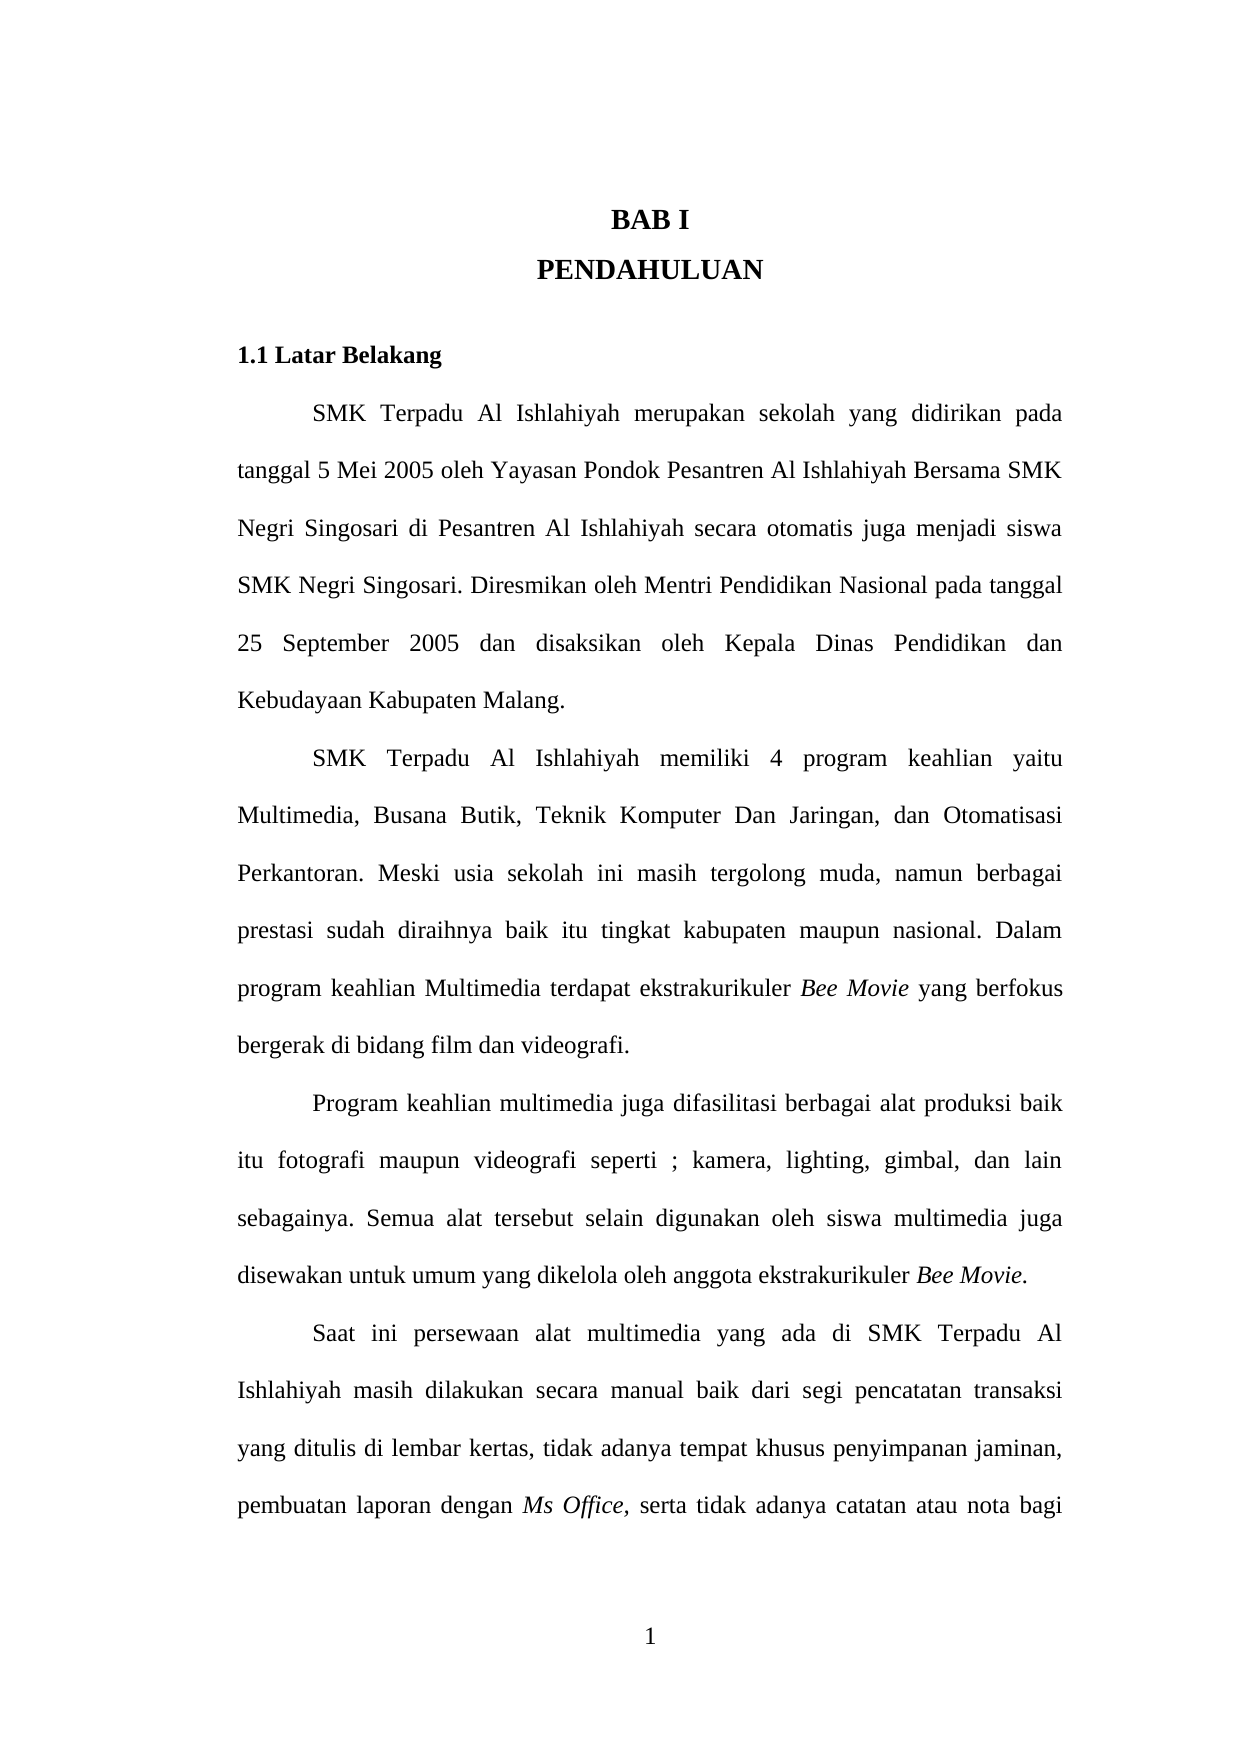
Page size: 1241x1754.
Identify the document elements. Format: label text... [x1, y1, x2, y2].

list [237, 1318, 1063, 1519]
list SMK Terpadu Al Ishlahiyah merupakan sekolah yang didirikan pada tanggal 5 Mei 2005 oleh Yayasan Pondok Pesantren Al Ishlahiyah Bersama SMK Negri Singosari di Pesantren Al Ishlahiyah secara otomatis juga menjadi siswa SMK Negri Singosari. Diresmikan oleh Mentri Pendidikan Nasional pada tanggal 25 September 2005 dan disaksikan oleh Kepala Dinas Pendidikan dan Kebudayaan Kabupaten Malang. [237, 398, 1063, 714]
subtitle 1.1 Latar Belakang [237, 340, 1063, 369]
subtitle BAB I PENDAHULUAN [237, 202, 1063, 286]
list SMK Terpadu Al Ishlahiyah memiliki 4 program keahlian yaitu Multimedia, Busana Butik, Teknik Komputer Dan Jaringan, dan Otomatisasi Perkantoran. Meski usia sekolah ini masih tergolong muda, namun berbagai prestasi sudah diraihnya baik itu tingkat kabupaten maupun nasional. Dalam program keahlian Multimedia terdapat ekstrakurikuler Bee Movie yang berfokus bergerak di bidang film dan videografi. [237, 743, 1063, 1059]
list Program keahlian multimedia juga difasilitasi berbagai alat produksi baik itu fotografi maupun videografi seperti ; kamera, lighting, gimbal, dan lain sebagainya. Semua alat tersebut selain digunakan oleh siswa multimedia juga disewakan untuk umum yang dikelola oleh anggota ekstrakurikuler Bee Movie. [237, 1088, 1063, 1289]
